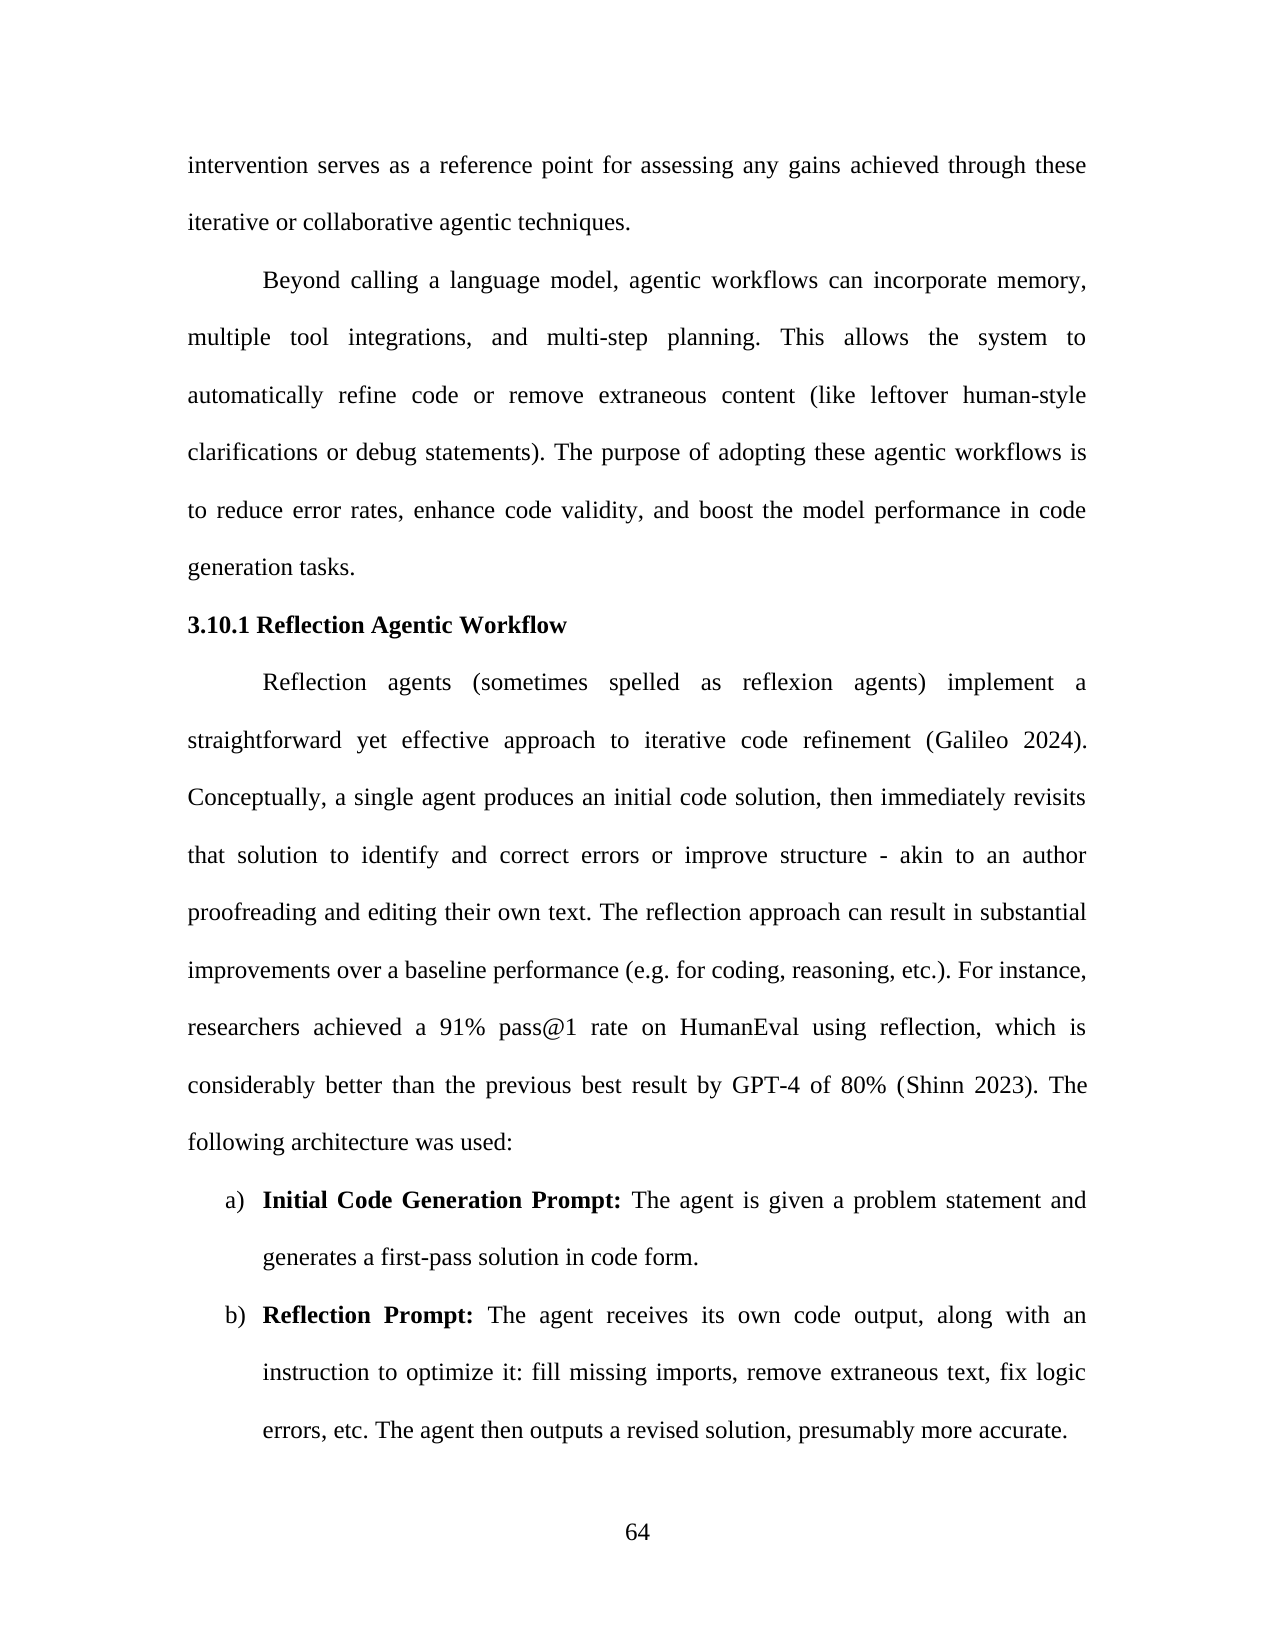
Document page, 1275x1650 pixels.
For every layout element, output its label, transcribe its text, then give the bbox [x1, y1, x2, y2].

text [187, 150, 1087, 236]
subtitle 3.10.1 Reflection Agentic Workflow [187, 610, 1087, 639]
list Reflection Prompt: The agent receives its own code output, along with an instruction to optimize it: fill missing imports, remove extraneous text, fix logic errors, etc. The agent then outputs a revised solution, presumably more accurate. [225, 1300, 1087, 1444]
list Initial Code Generation Prompt: The agent is given a problem statement and generates a first-pass solution in code form. [225, 1185, 1087, 1271]
text Reflection agents (sometimes spelled as reflexion agents) implement a straightforward yet effective approach to iterative code refinement (Galileo 2024). Conceptually, a single agent produces an initial code solution, then immediately revisits that solution to identify and correct errors or improve structure - akin to an author proofreading and editing their own text. The reflection approach can result in substantial improvements over a baseline performance (e.g. for coding, reasoning, etc.). For instance, researchers achieved a 91% pass@1 rate on HumanEval using reflection, which is considerably better than the previous best result by GPT-4 of 80% (Shinn 2023). The following architecture was used: [187, 667, 1087, 1156]
text Beyond calling a language model, agentic workflows can incorporate memory, multiple tool integrations, and multi-step planning. This allows the system to automatically refine code or remove extraneous content (like leftover human-style clarifications or debug statements). The purpose of adopting these agentic workflows is to reduce error rates, enhance code validity, and boost the model performance in code generation tasks. [187, 265, 1087, 581]
